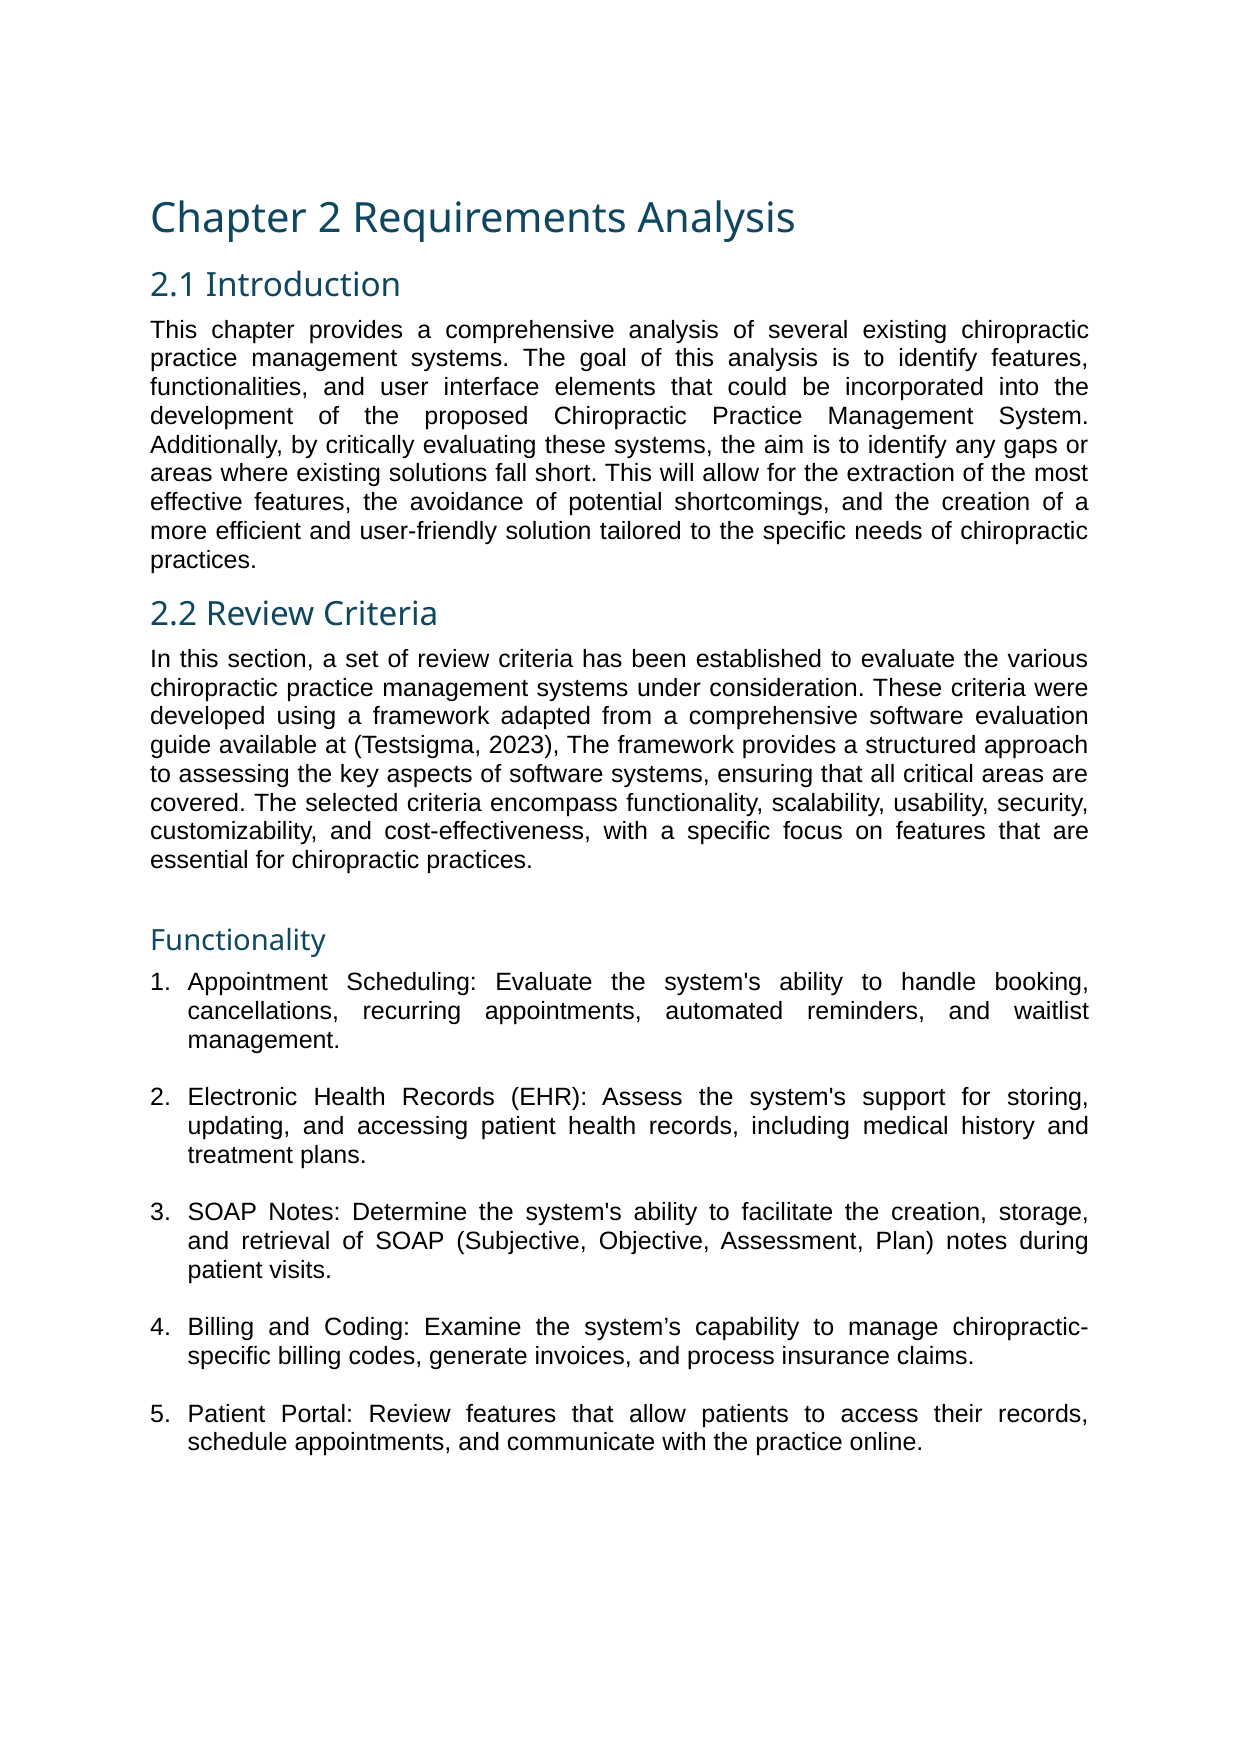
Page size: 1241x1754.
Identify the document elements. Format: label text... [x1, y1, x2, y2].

subtitle Chapter 2 Requirements Analysis [150, 187, 1090, 244]
subtitle 2.1 Introduction [150, 261, 1090, 306]
subtitle Functionality [150, 919, 1090, 959]
list Appointment Scheduling: Evaluate the system's ability to handle booking, cancellations, recurring appointments, automated reminders, and waitlist management. [150, 967, 1090, 1053]
list Electronic Health Records (EHR): Assess the system's support for storing, updating, and accessing patient health records, including medical history and treatment plans. [150, 1082, 1090, 1168]
list Patient Portal: Review features that allow patients to access their records, schedule appointments, and communicate with the practice online. [150, 1398, 1090, 1456]
text This chapter provides a comprehensive analysis of several existing chiropractic practice management systems. The goal of this analysis is to identify features, functionalities, and user interface elements that could be incorporated into the development of the proposed Chiropractic Practice Management System. Additionally, by critically evaluating these systems, the aim is to identify any gaps or areas where existing solutions fall short. This will allow for the extraction of the most effective features, the avoidance of potential shortcomings, and the creation of a more efficient and user-friendly solution tailored to the specific needs of chiropractic practices. [150, 315, 1090, 573]
text In this section, a set of review criteria has been established to evaluate the various chiropractic practice management systems under consideration. These criteria were developed using a framework adapted from a comprehensive software evaluation guide available at (Testsigma, 2023), The framework provides a structured approach to assessing the key aspects of software systems, ensuring that all critical areas are covered. The selected criteria encompass functionality, scalability, usability, security, customizability, and cost-effectiveness, with a specific focus on features that are essential for chiropractic practices. [150, 644, 1090, 874]
list SOAP Notes: Determine the system's ability to facilitate the creation, storage, and retrieval of SOAP (Subjective, Objective, Assessment, Plan) notes during patient visits. [150, 1197, 1090, 1283]
list Billing and Coding: Examine the system’s capability to manage chiropractic-specific billing codes, generate invoices, and process insurance claims. [150, 1312, 1090, 1370]
subtitle 2.2 Review Criteria [150, 590, 1090, 636]
